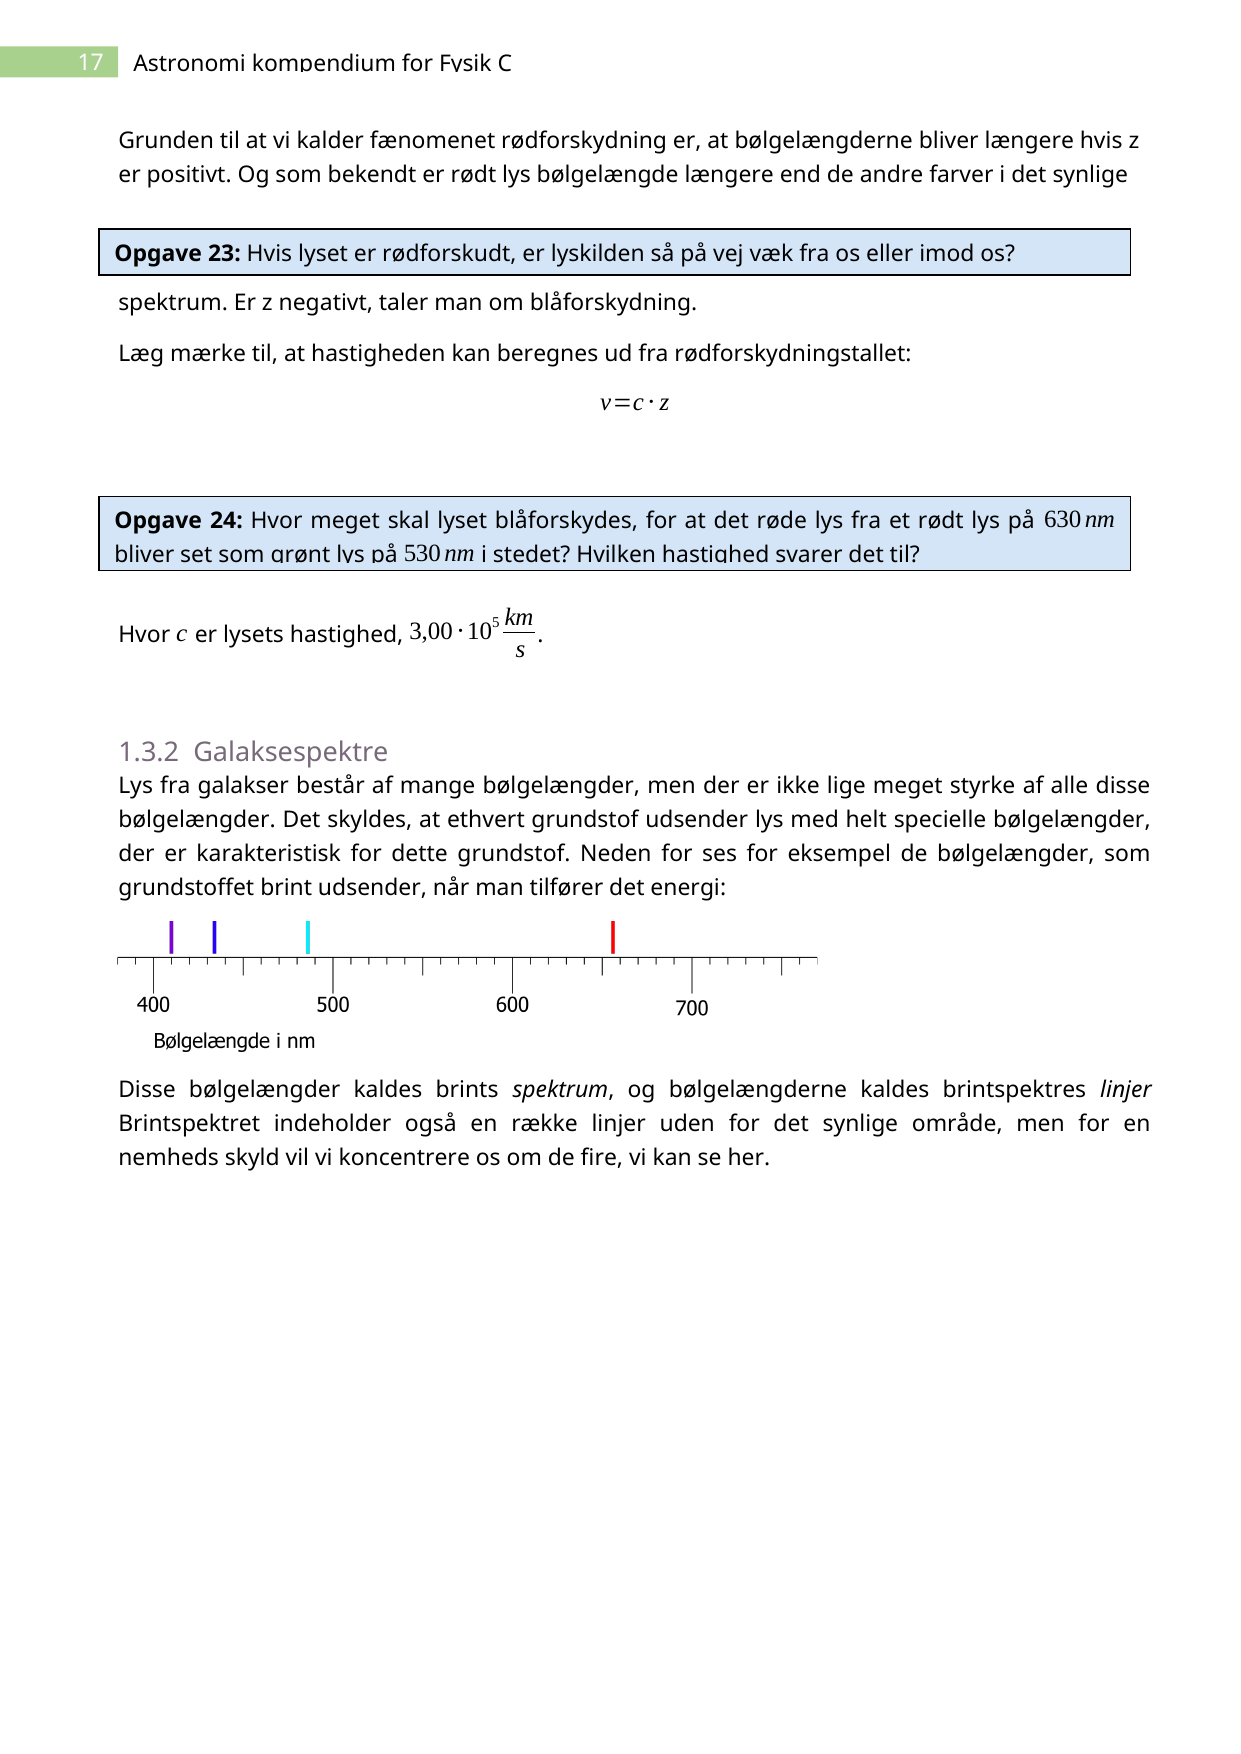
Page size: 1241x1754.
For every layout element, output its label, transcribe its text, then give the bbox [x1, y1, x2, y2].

text Hvor er lysets hastighed, . [118, 437, 1152, 663]
text Lys fra galakser består af mange bølgelængder, men der er ikke lige meget styrke af alle disse bølgelængder. Det skyldes, at ethvert grundstof udsender lys med helt specielle bølgelængder, der er karakteristisk for dette grundstof. Neden for ses for eksempel de bølgelængder, som grundstoffet brint udsender, når man tilfører det energi: [118, 769, 1152, 902]
text Læg mærke til, at hastigheden kan beregnes ud fra rødforskydningstallet: [118, 336, 1152, 368]
picture [117, 921, 818, 1052]
subtitle Galaksespektre [118, 732, 1152, 769]
text Grunden til at vi kalder fænomenet rødforskydning er, at bølgelængderne bliver længere hvis z er positivt. Og som bekendt er rødt lys bølgelængde længere end de andre farver i det synlige spektrum. Er z negativt, taler man om blåforskydning. [118, 124, 1152, 317]
